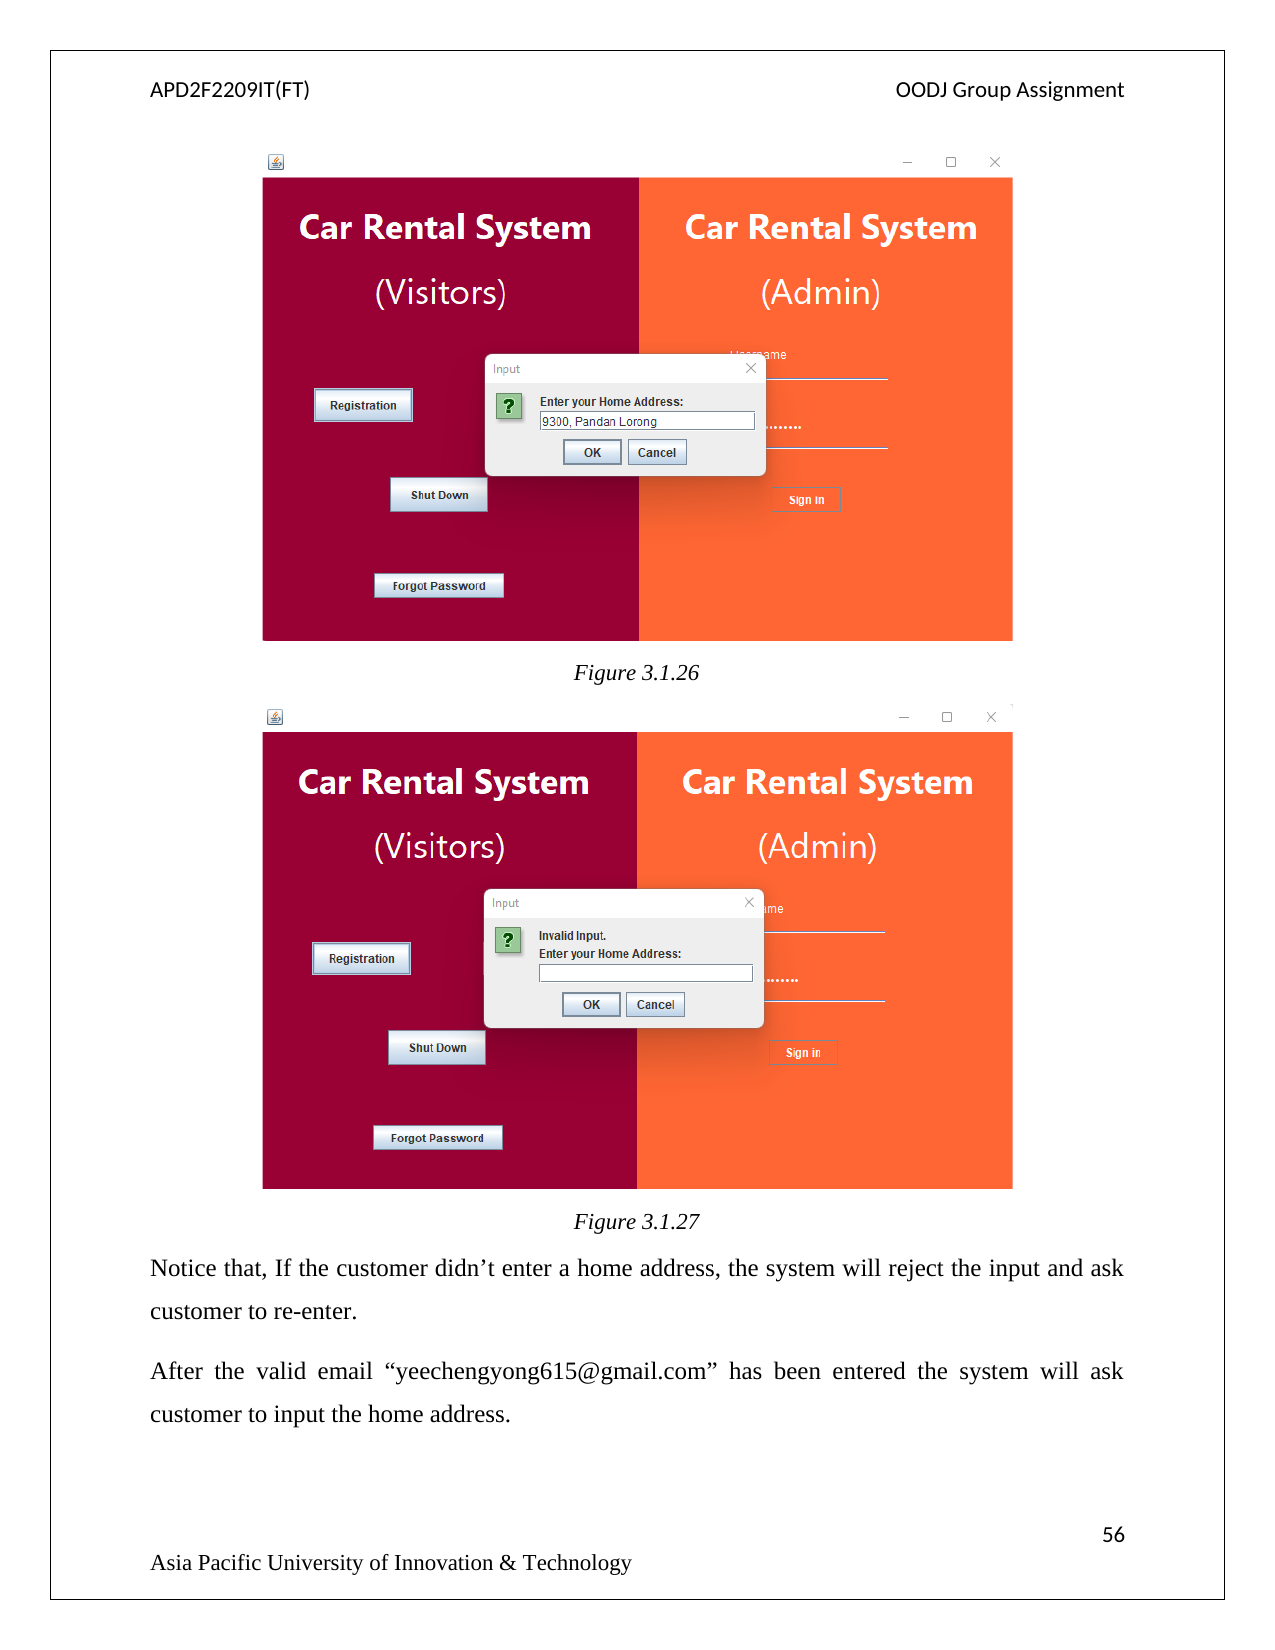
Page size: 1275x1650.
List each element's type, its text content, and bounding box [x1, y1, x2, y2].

picture [262, 704, 1013, 1189]
text After the valid email “yeechengyong615@gmail.com” has been entered the system will ask customer to input the home address. [150, 1356, 1125, 1428]
picture [262, 150, 1013, 641]
text Figure 3.1.26 [150, 659, 1125, 686]
text Figure 3.1.27 [150, 1208, 1125, 1234]
text Notice that, If the customer didn’t enter a home address, the system will reject the input and ask customer to re-enter. [150, 1253, 1125, 1325]
